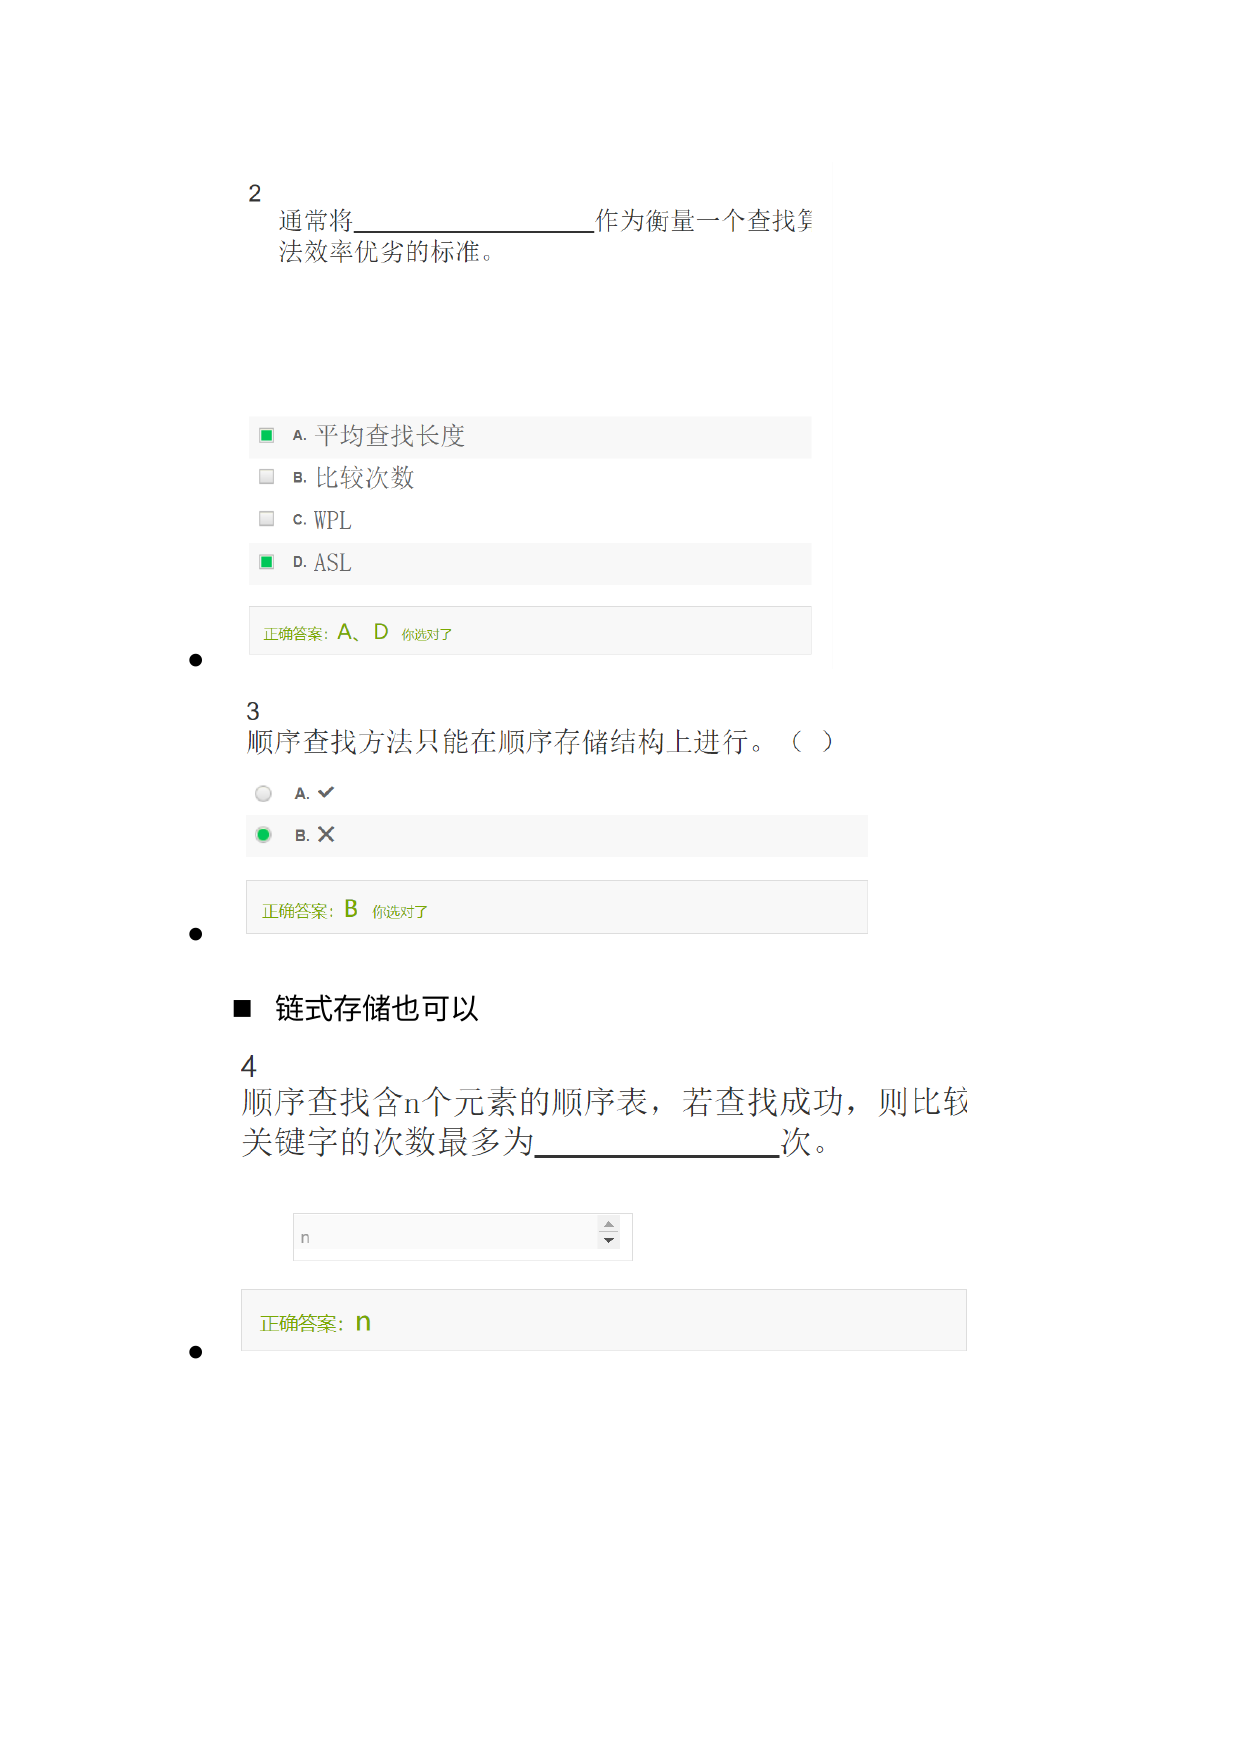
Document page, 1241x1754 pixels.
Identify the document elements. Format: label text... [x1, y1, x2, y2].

picture [231, 162, 833, 669]
list 链式存储也可以 [231, 974, 1053, 1039]
picture [231, 1039, 973, 1361]
picture [231, 682, 878, 943]
